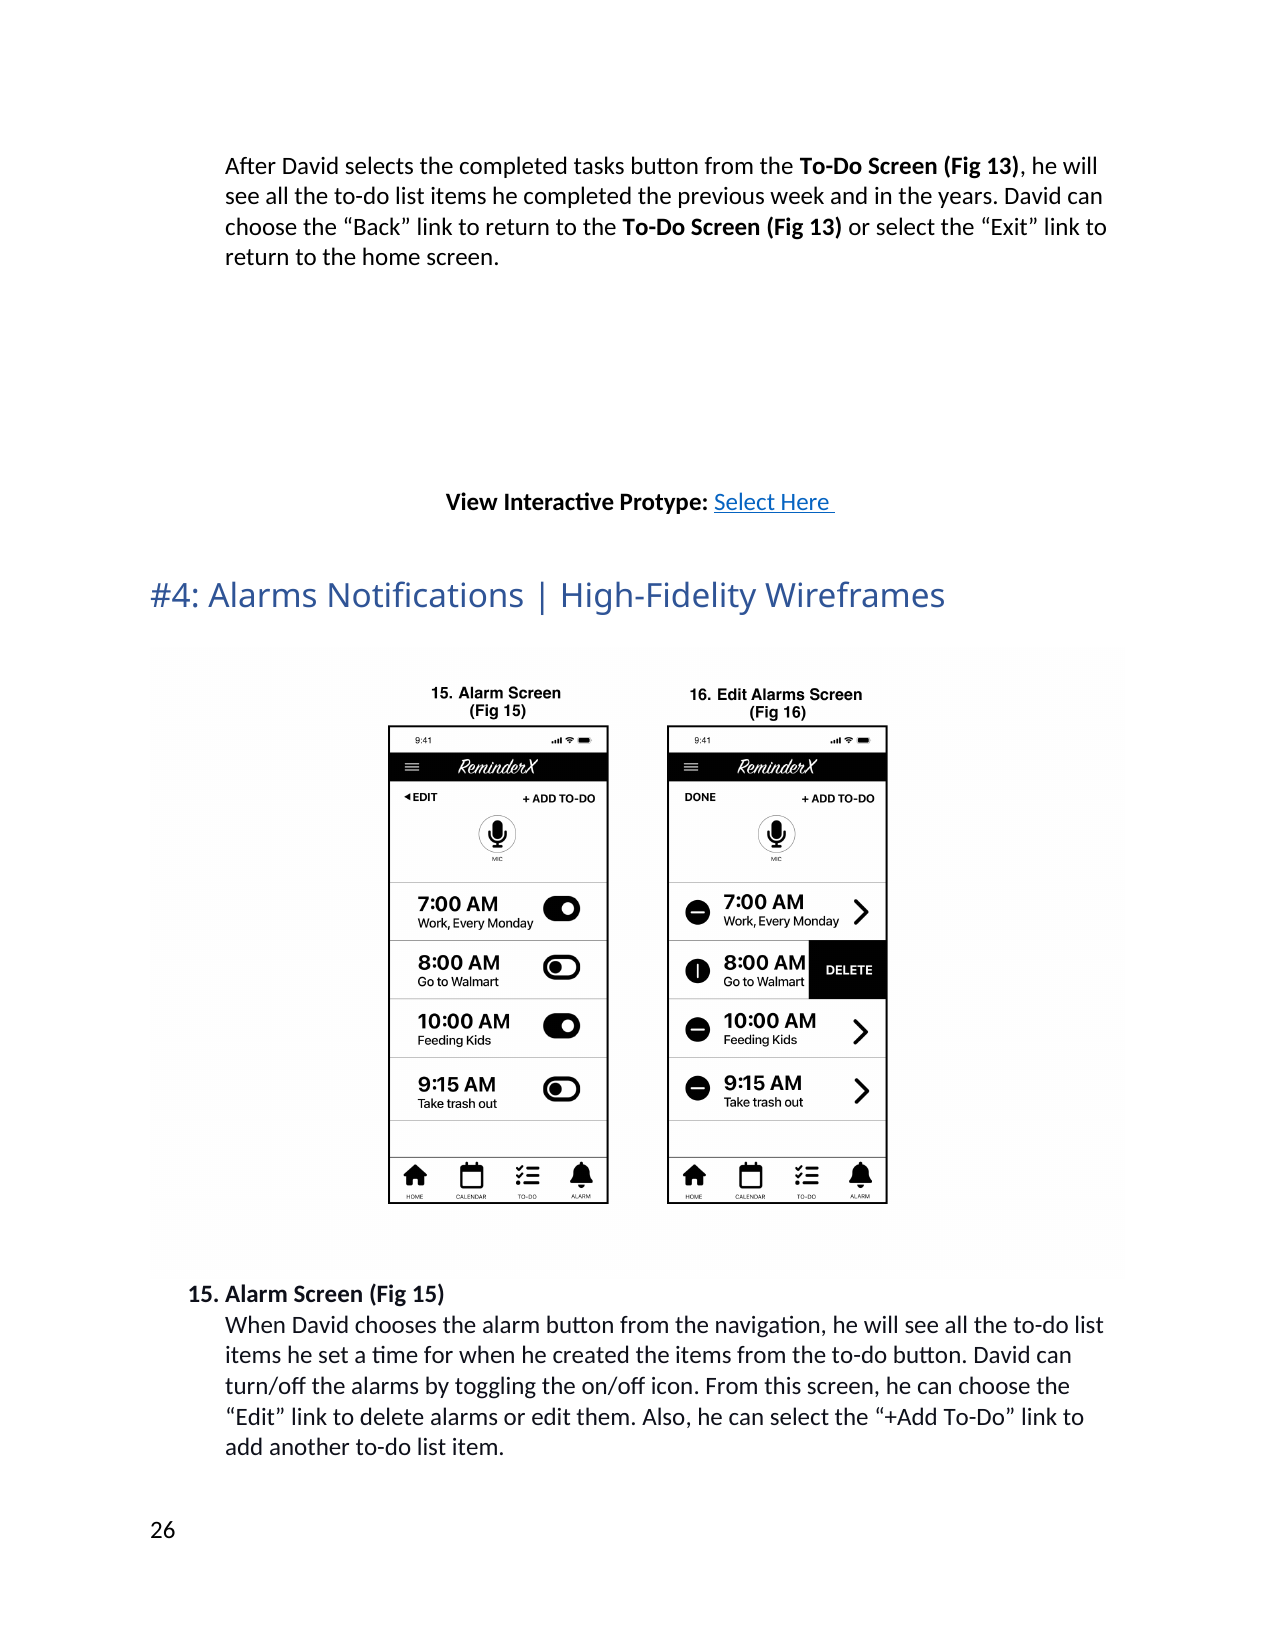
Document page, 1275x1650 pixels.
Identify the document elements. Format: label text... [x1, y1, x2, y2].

list Alarm Screen (Fig 15) [187, 1279, 1125, 1309]
text View Interactive Protype: Select Here [150, 486, 1125, 516]
picture [150, 647, 1125, 1279]
text After David selects the completed tasks button from the To-Do Screen (Fig 13), he will see all the to-do list items he completed the previous week and in the years. David can choose the “Back” link to return to the To-Do Screen (Fig 13) or select the “Exit” link to return to the home screen. [225, 150, 1125, 272]
text When David chooses the alarm button from the navigation, he will see all the to-do list items he set a time for when he created the items from the to-do button. David can turn/off the alarms by toggling the on/off icon. From this screen, he can choose the “Edit” link to delete alarms or edit them. Also, he can select the “+Add To-Do” link to add another to-do list item. [225, 1309, 1125, 1462]
subtitle #4: Alarms Notifications | High-Fidelity Wireframes [150, 572, 1125, 617]
